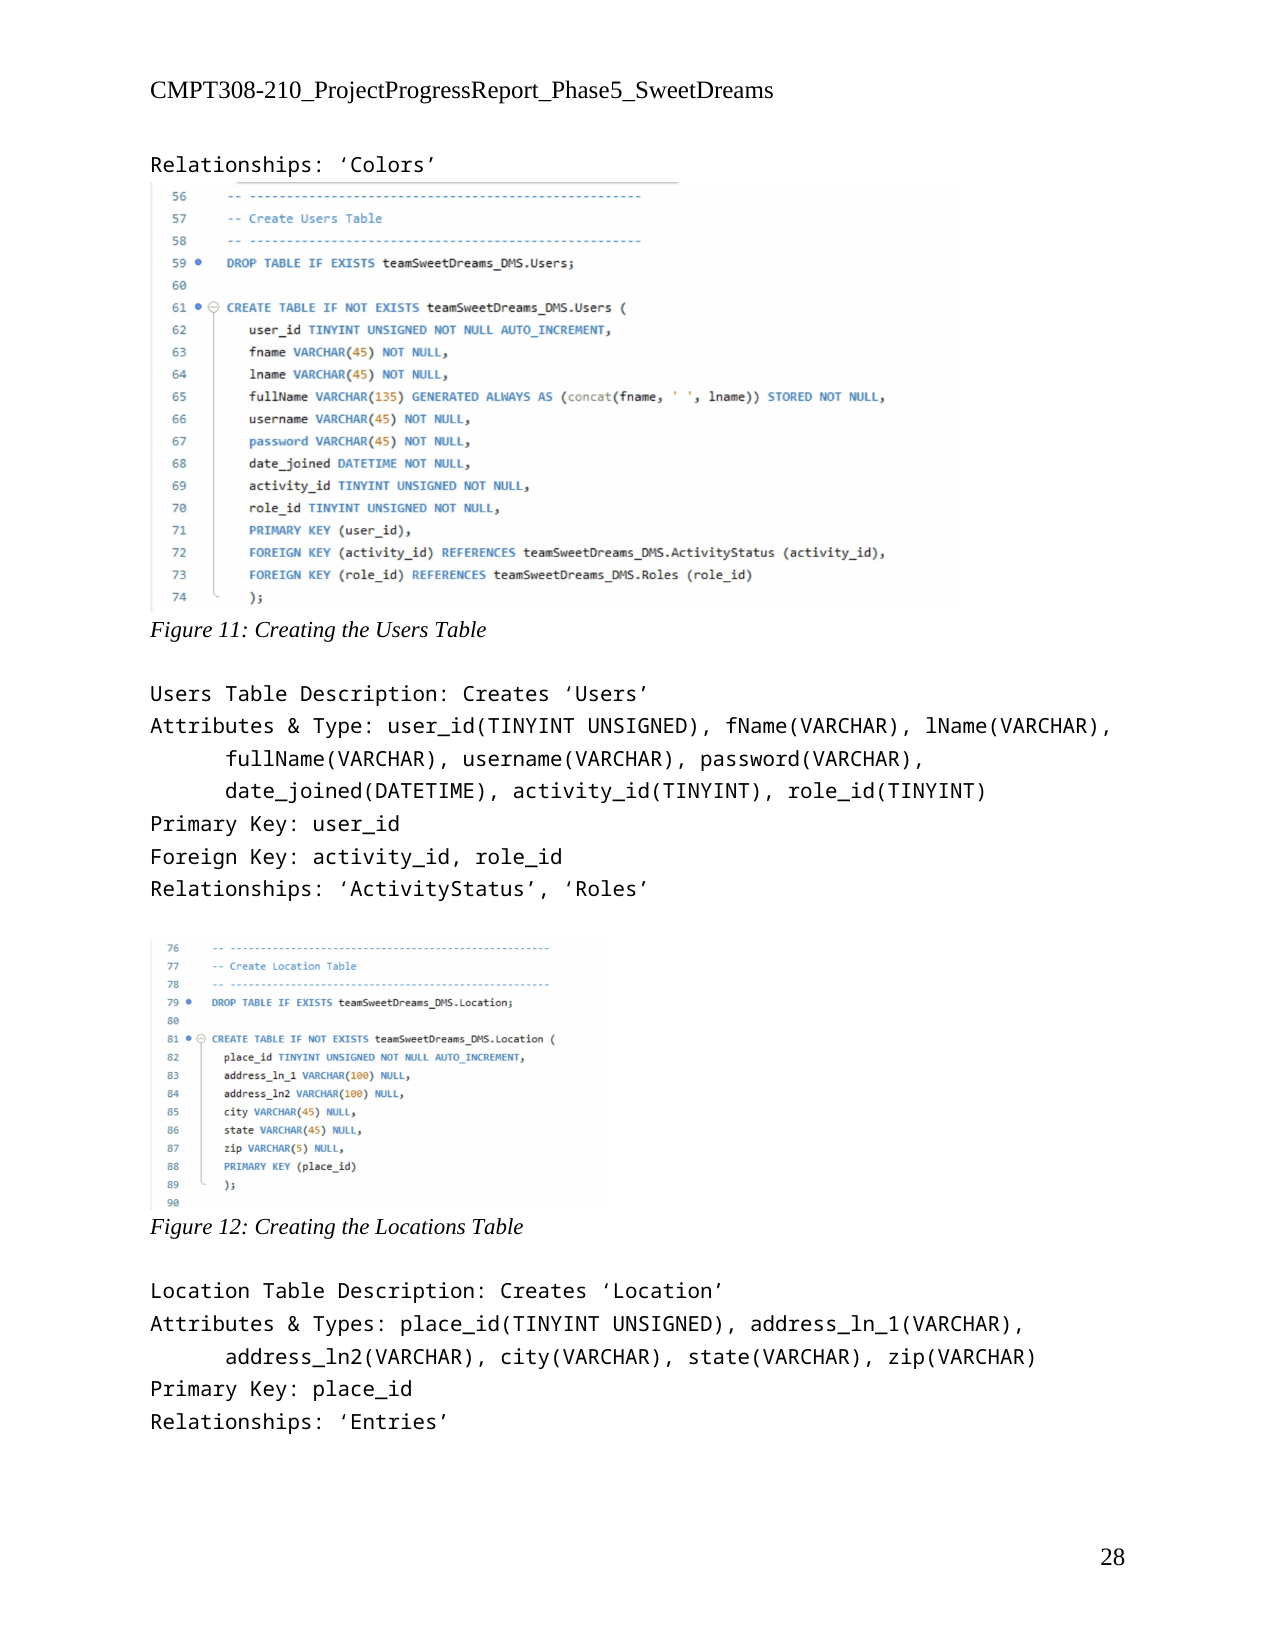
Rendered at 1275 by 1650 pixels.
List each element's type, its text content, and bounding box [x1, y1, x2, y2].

subtitle Figure 11: Creating the Users Table [150, 616, 1125, 642]
text Location Table Description: Creates ‘Location’ [150, 1277, 1125, 1305]
text Relationships: ‘ActivityStatus’, ‘Roles’ [150, 874, 1125, 903]
text Relationships: ‘Entries’ [150, 1407, 1125, 1436]
text Attributes & Types: place_id(TINYINT UNSIGNED), address_ln_1(VARCHAR), address_ln2(VARCHAR), city(VARCHAR), state(VARCHAR), zip(VARCHAR) [150, 1309, 1125, 1370]
text Primary Key: user_id [150, 809, 1125, 838]
text Users Table Description: Creates ‘Users’ [150, 679, 1125, 707]
text Attributes & Type: user_id(TINYINT UNSIGNED), fName(VARCHAR), lName(VARCHAR), fullName(VARCHAR), username(VARCHAR), password(VARCHAR), date_joined(DATETIME), activity_id(TINYINT), role_id(TINYINT) [150, 711, 1125, 805]
picture [150, 182, 963, 612]
text Foreign Key: activity_id, role_id [150, 842, 1125, 870]
subtitle Figure 12: Creating the Locations Table [150, 1213, 1125, 1240]
text Primary Key: place_id [150, 1374, 1125, 1403]
picture [150, 939, 607, 1210]
